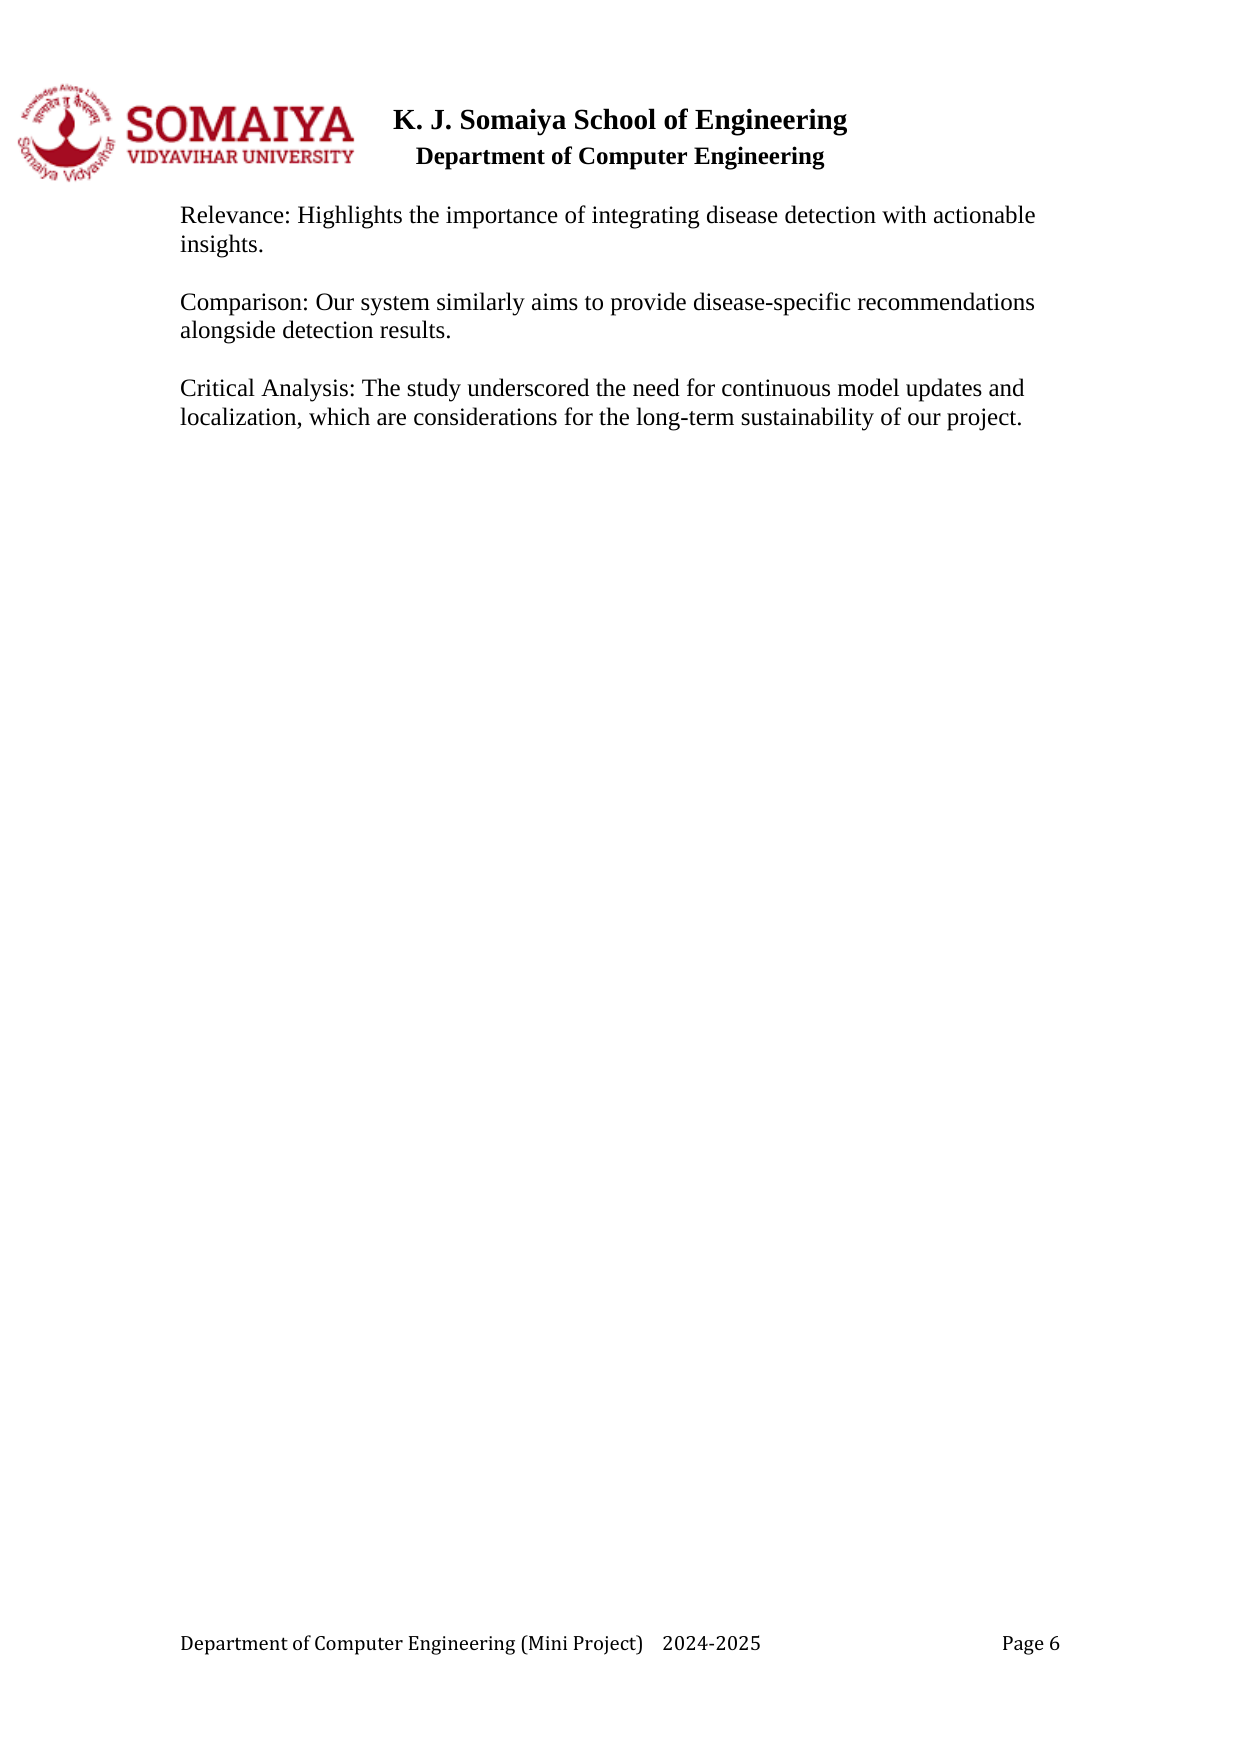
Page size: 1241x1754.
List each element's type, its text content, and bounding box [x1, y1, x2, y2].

text Critical Analysis: The study underscored the need for continuous model updates and localization, which are considerations for the long-term sustainability of our project. [180, 373, 1060, 431]
text Relevance: Highlights the importance of integrating disease detection with actionable insights. [180, 200, 1060, 258]
text Comparison: Our system similarly aims to provide disease-specific recommendations alongside detection results. [180, 287, 1060, 344]
picture [9, 79, 362, 200]
